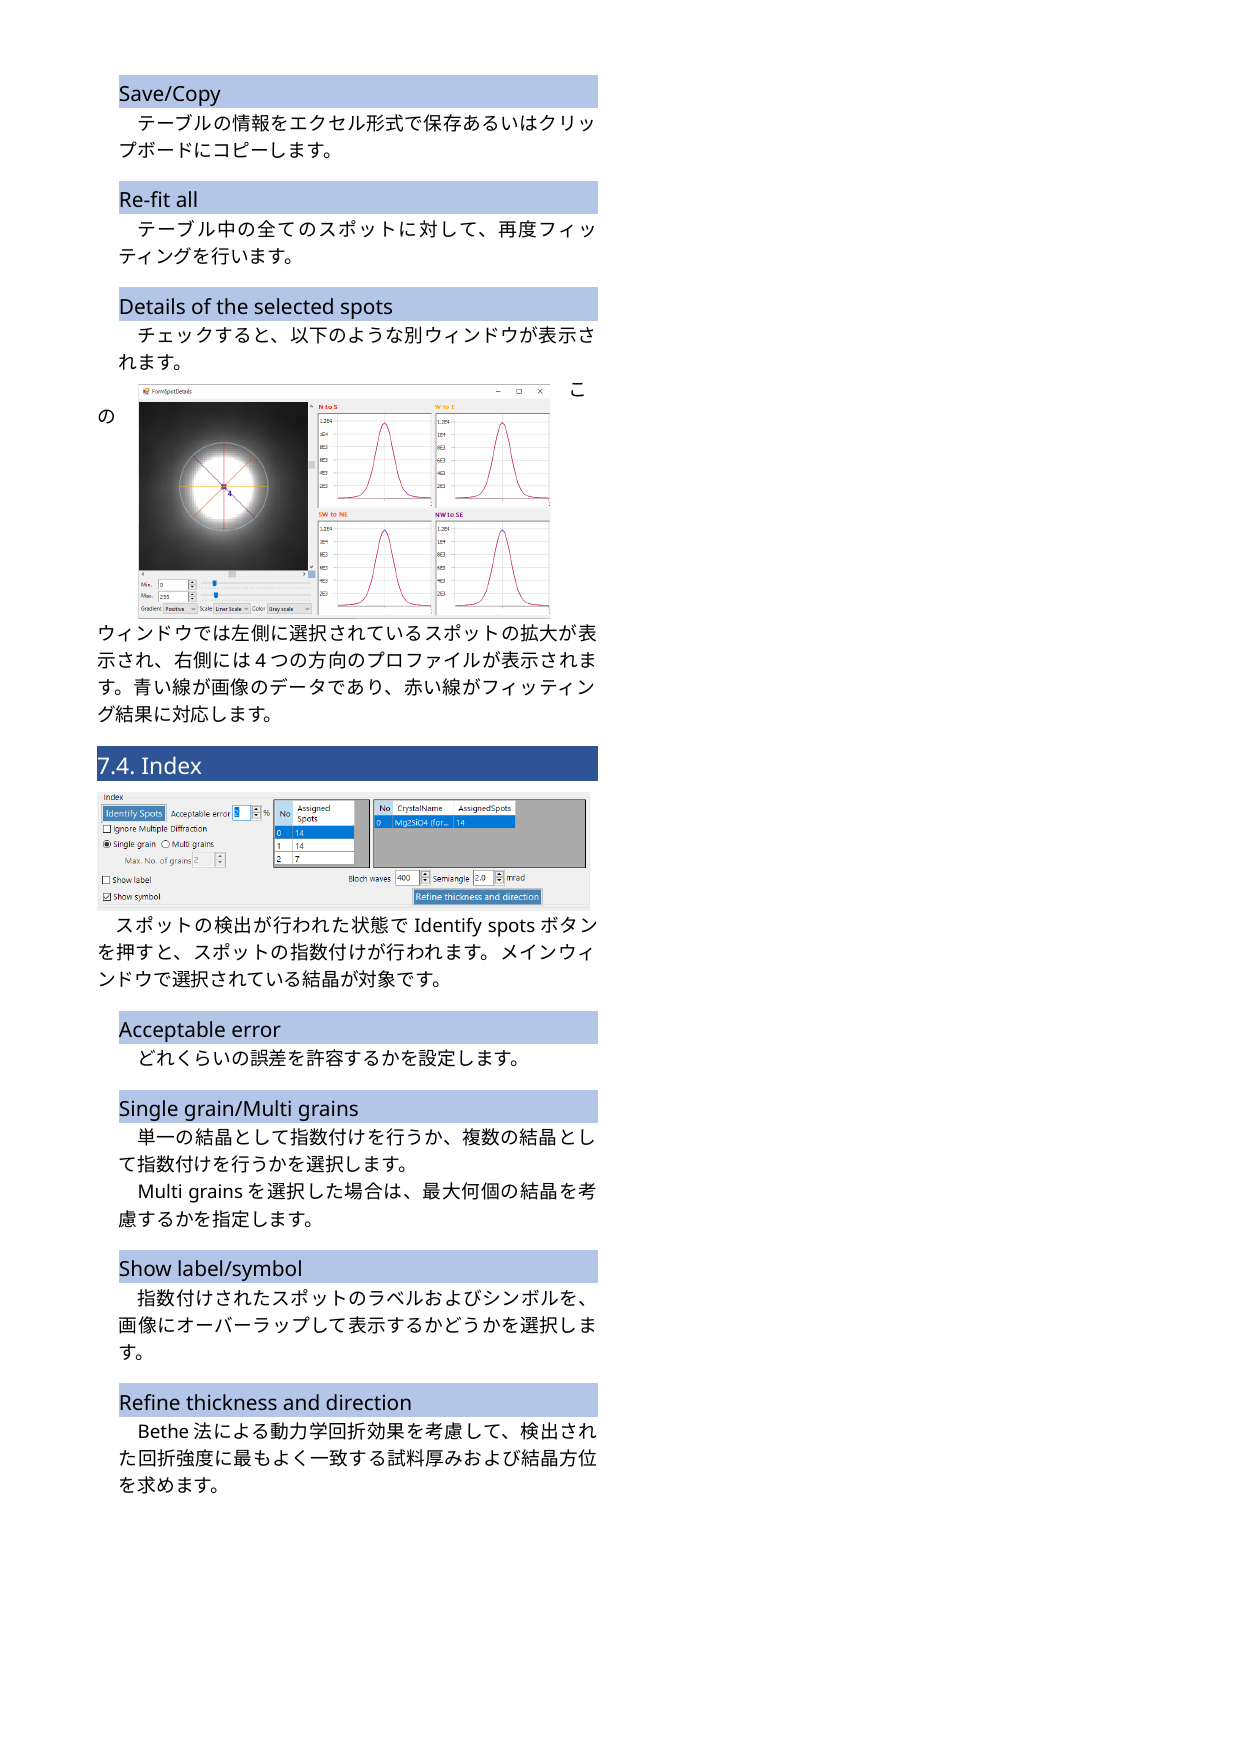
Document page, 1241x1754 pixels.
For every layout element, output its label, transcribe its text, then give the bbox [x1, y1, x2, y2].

subtitle Details of the selected spots [119, 287, 598, 321]
subtitle Re-fit all [119, 181, 598, 214]
picture [97, 792, 591, 911]
subtitle Refine thickness and direction [119, 1383, 598, 1417]
subtitle Show label/symbol [119, 1250, 598, 1283]
subtitle 7.4. Index [97, 746, 598, 781]
text テーブル中の全てのスポットに対して、再度フィッティングを行います。 [119, 214, 598, 269]
text Multi grainsを選択した場合は、最大何個の結晶を考慮するかを指定します。 [119, 1177, 598, 1231]
subtitle Acceptable error [119, 1011, 598, 1044]
text 単一の結晶として指数付けを行うか、複数の結晶として指数付けを行うかを選択します。 [119, 1123, 598, 1177]
subtitle Single grain/Multi grains [119, 1090, 598, 1123]
text Bethe法による動力学回折効果を考慮して、検出された回折強度に最もよく一致する試料厚みおよび結晶方位を求めます。 [119, 1417, 598, 1498]
picture [138, 384, 550, 619]
text どれくらいの誤差を許容するかを設定します。 [119, 1044, 598, 1071]
text テーブルの情報をエクセル形式で保存あるいはクリップボードにコピーします。 [119, 108, 598, 162]
text チェックすると、以下のような別ウィンドウが表示されます。 [119, 321, 598, 375]
subtitle Save/Copy [119, 75, 598, 108]
text 指数付けされたスポットのラベルおよびシンボルを、画像にオーバーラップして表示するかどうかを選択します。 [119, 1283, 598, 1365]
